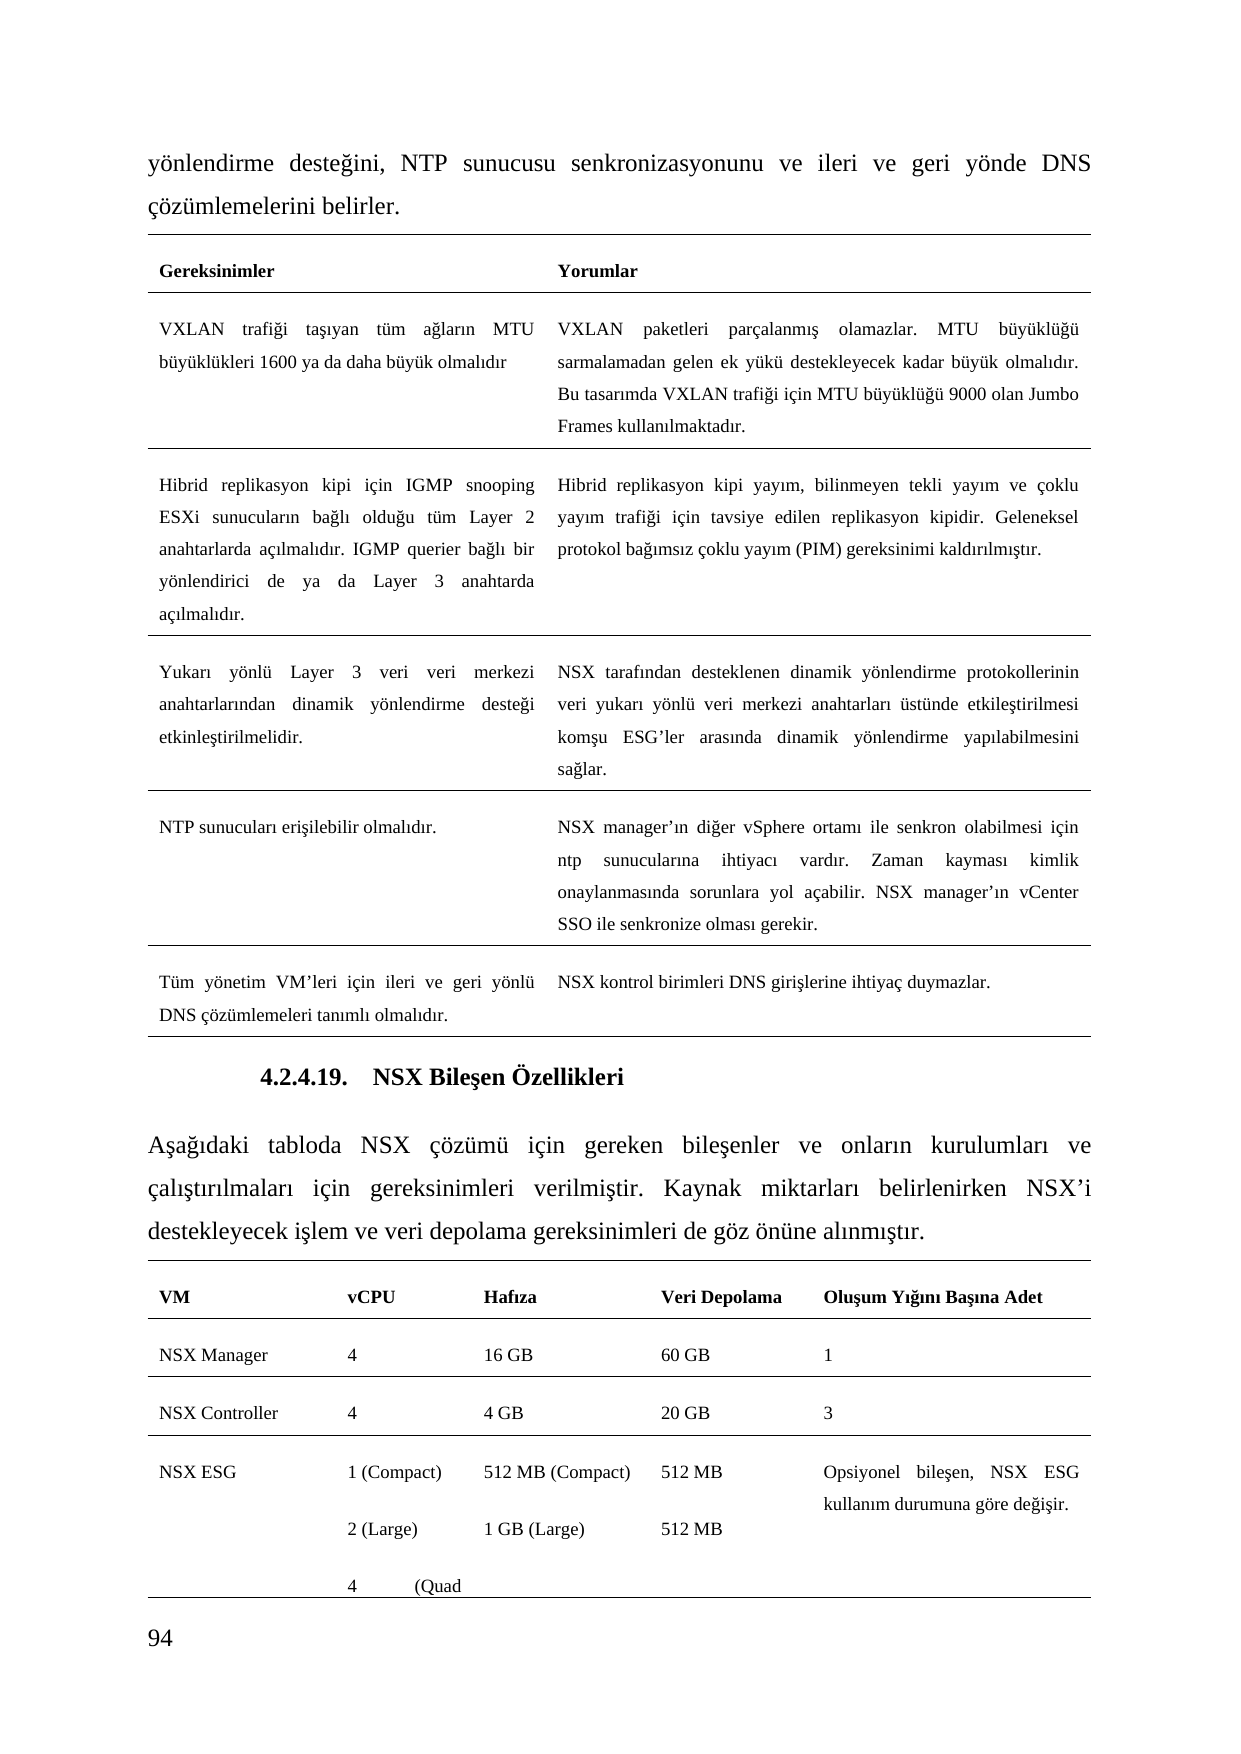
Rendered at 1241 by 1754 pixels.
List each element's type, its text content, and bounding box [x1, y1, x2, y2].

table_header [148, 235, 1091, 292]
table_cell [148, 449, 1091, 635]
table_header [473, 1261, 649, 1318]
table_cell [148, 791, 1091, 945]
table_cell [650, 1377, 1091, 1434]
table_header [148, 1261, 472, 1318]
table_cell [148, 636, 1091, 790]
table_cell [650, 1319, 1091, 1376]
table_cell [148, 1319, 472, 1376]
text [148, 148, 1093, 219]
list NSX Bileşen Özellikleri [260, 1062, 1093, 1091]
text Aşağıdaki tabloda NSX çözümü için gereken bileşenler ve onların kurulumları ve çalıştırılmaları için gereksinimleri verilmiştir. Kaynak miktarları belirlenirken NSX’i destekleyecek işlem ve veri depolama gereksinimleri de göz önüne alınmıştır. [148, 1130, 1093, 1245]
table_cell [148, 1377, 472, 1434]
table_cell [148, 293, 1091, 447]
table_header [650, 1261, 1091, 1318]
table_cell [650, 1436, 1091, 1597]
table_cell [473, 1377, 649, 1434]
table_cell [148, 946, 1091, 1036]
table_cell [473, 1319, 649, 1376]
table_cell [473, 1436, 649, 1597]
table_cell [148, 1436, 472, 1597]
